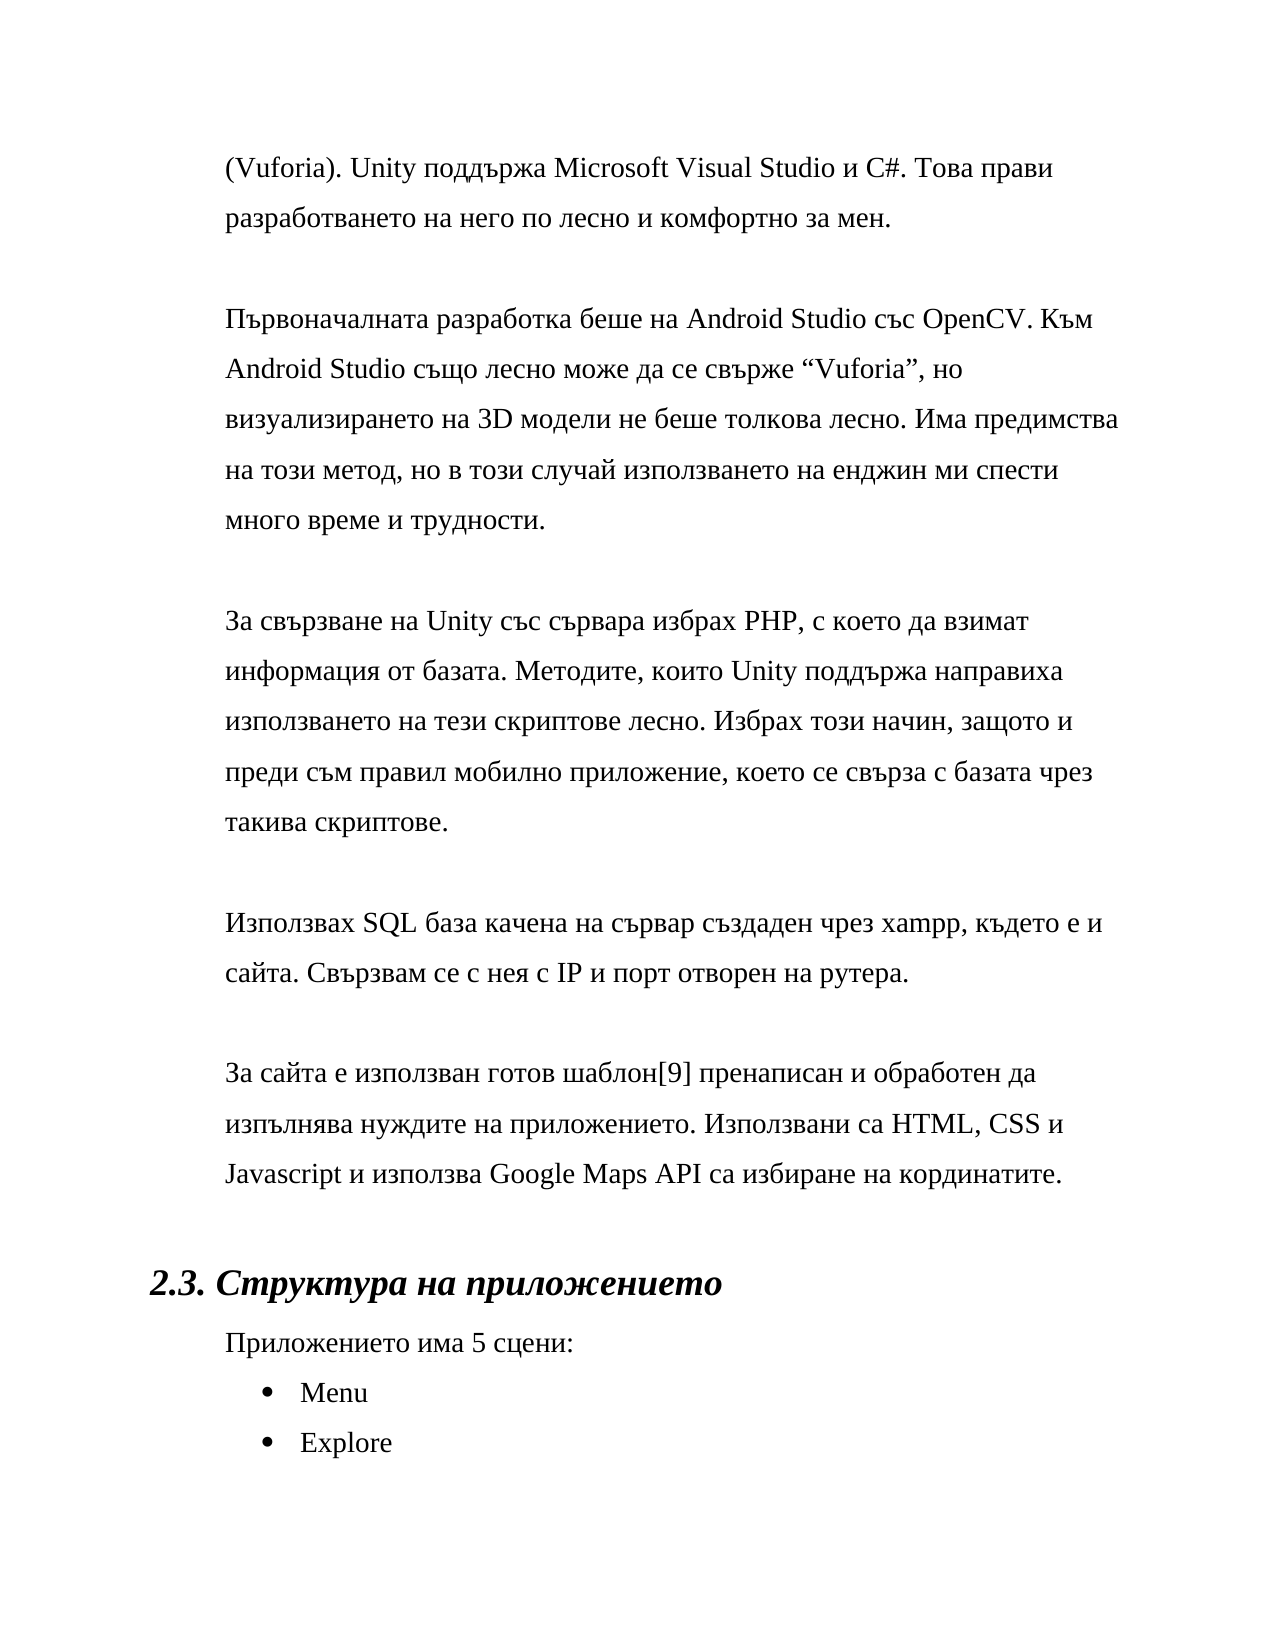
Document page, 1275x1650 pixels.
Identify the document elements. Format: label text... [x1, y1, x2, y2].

text За сайта е използван готов шаблон[9] пренаписан и обработен да изпълнява нуждите на приложението. Използвани са HTML, CSS и Javascript и използва Google Maps API са избиране на кординатите. [225, 1056, 1125, 1190]
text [225, 150, 1125, 234]
text Използвах SQL база качена на сървар създаден чрез xampp, където е и сайта. Свързвам се с нея с IP и порт отворен на рутера. [225, 905, 1125, 988]
list Explore [262, 1425, 1125, 1459]
text Първоначалната разработка беше на Android Studio със OpenCV. Към Android Studio също лесно може да се свърже “Vuforia”, но визуализирането на 3D модели не беше толкова лесно. Има предимства на този метод, но в този случай използването на енджин ми спести много време и трудности. [225, 301, 1125, 536]
text Приложението има 5 сцени: [150, 1325, 1125, 1358]
text За свързване на Unity със сървара избрах PHP, с което да взимат информация от базата. Методите, които Unity поддържа направиха използването на тези скриптове лесно. Избрах този начин, защото и преди съм правил мобилно приложение, което се свърза с базата чрез такива скриптове. [225, 603, 1125, 838]
list Menu [262, 1375, 1125, 1409]
text 2.3. Структура на приложението [150, 1260, 1125, 1303]
